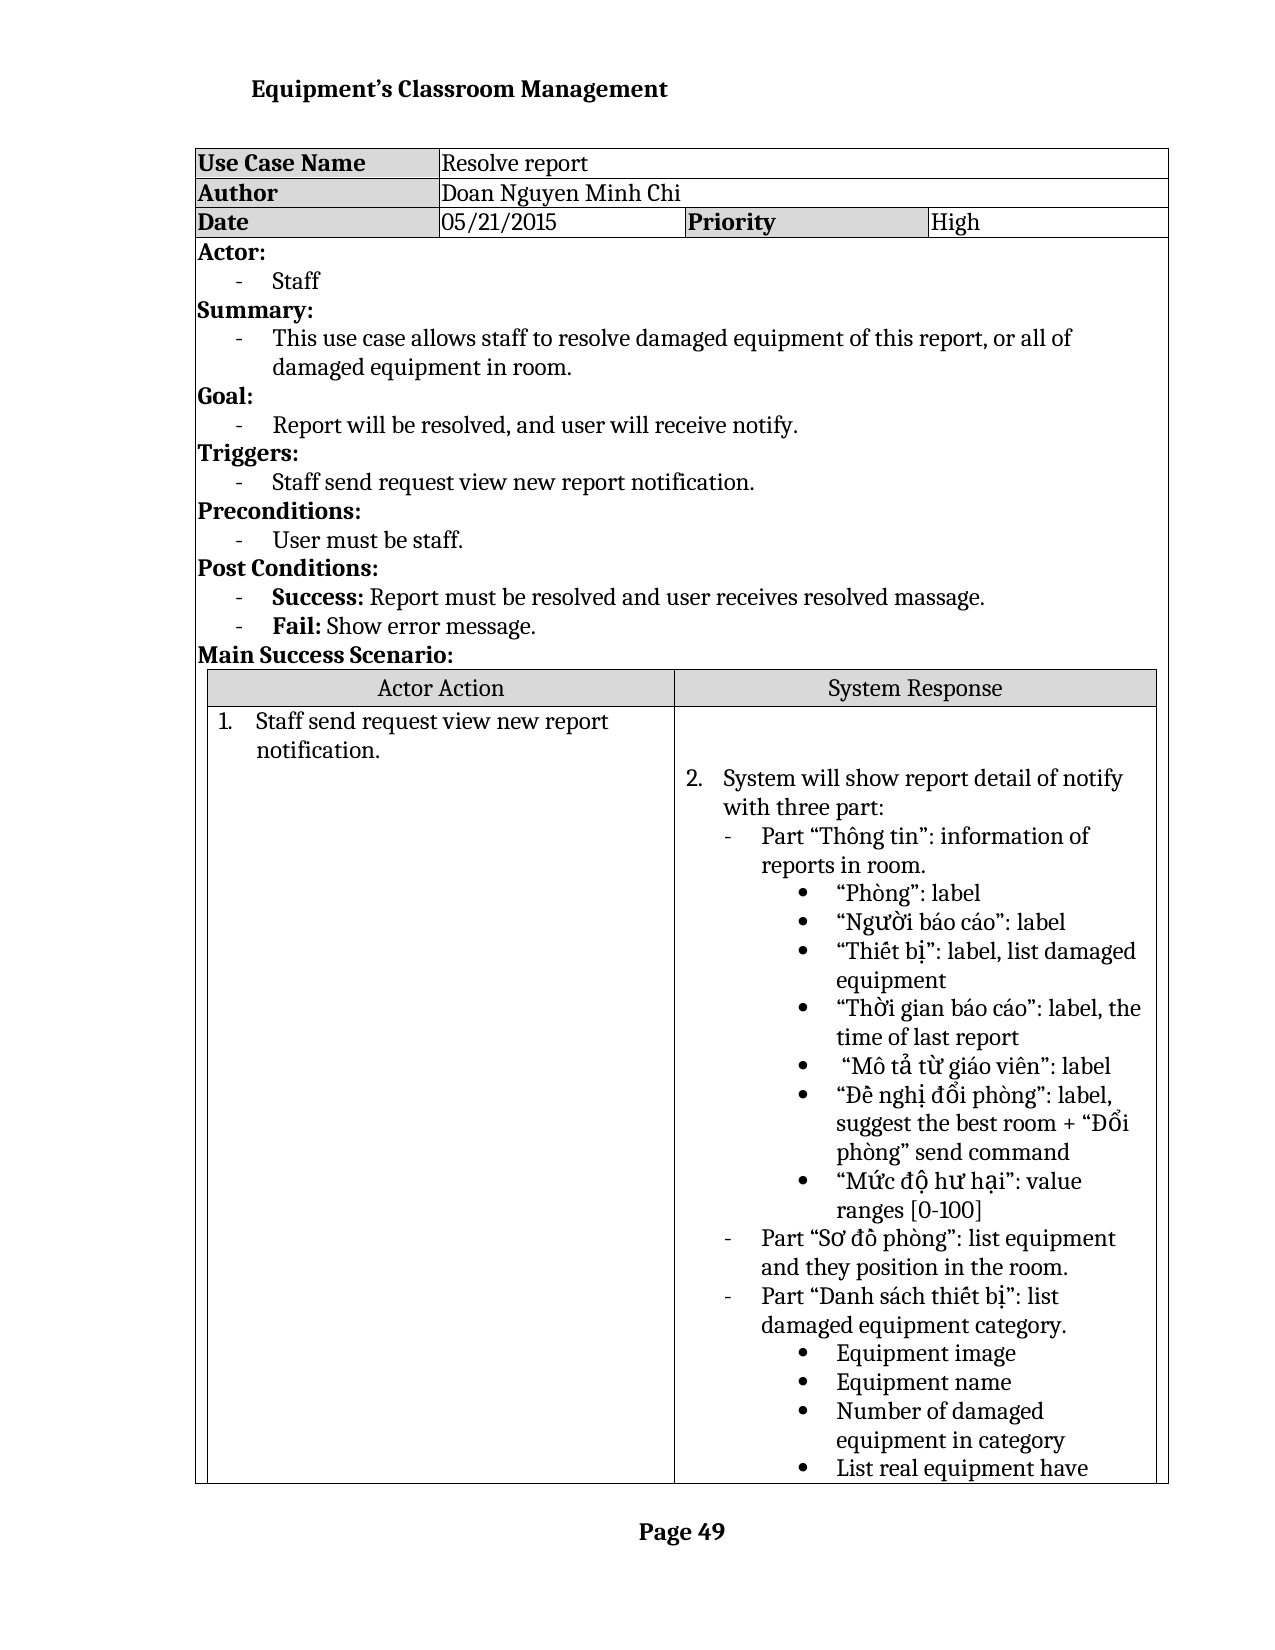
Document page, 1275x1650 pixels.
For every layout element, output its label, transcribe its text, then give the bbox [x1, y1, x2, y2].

table_cell Use Case Name [196, 149, 439, 177]
table_cell Doan Nguyen Minh Chi [440, 179, 1168, 207]
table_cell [196, 238, 1168, 1483]
table_cell Date [196, 208, 439, 237]
table_cell 05/21/2015 [440, 208, 685, 237]
table_cell High [929, 208, 1168, 237]
table_cell Priority [686, 208, 928, 237]
table_cell Resolve report [440, 149, 1168, 177]
table_cell Author [196, 179, 439, 207]
